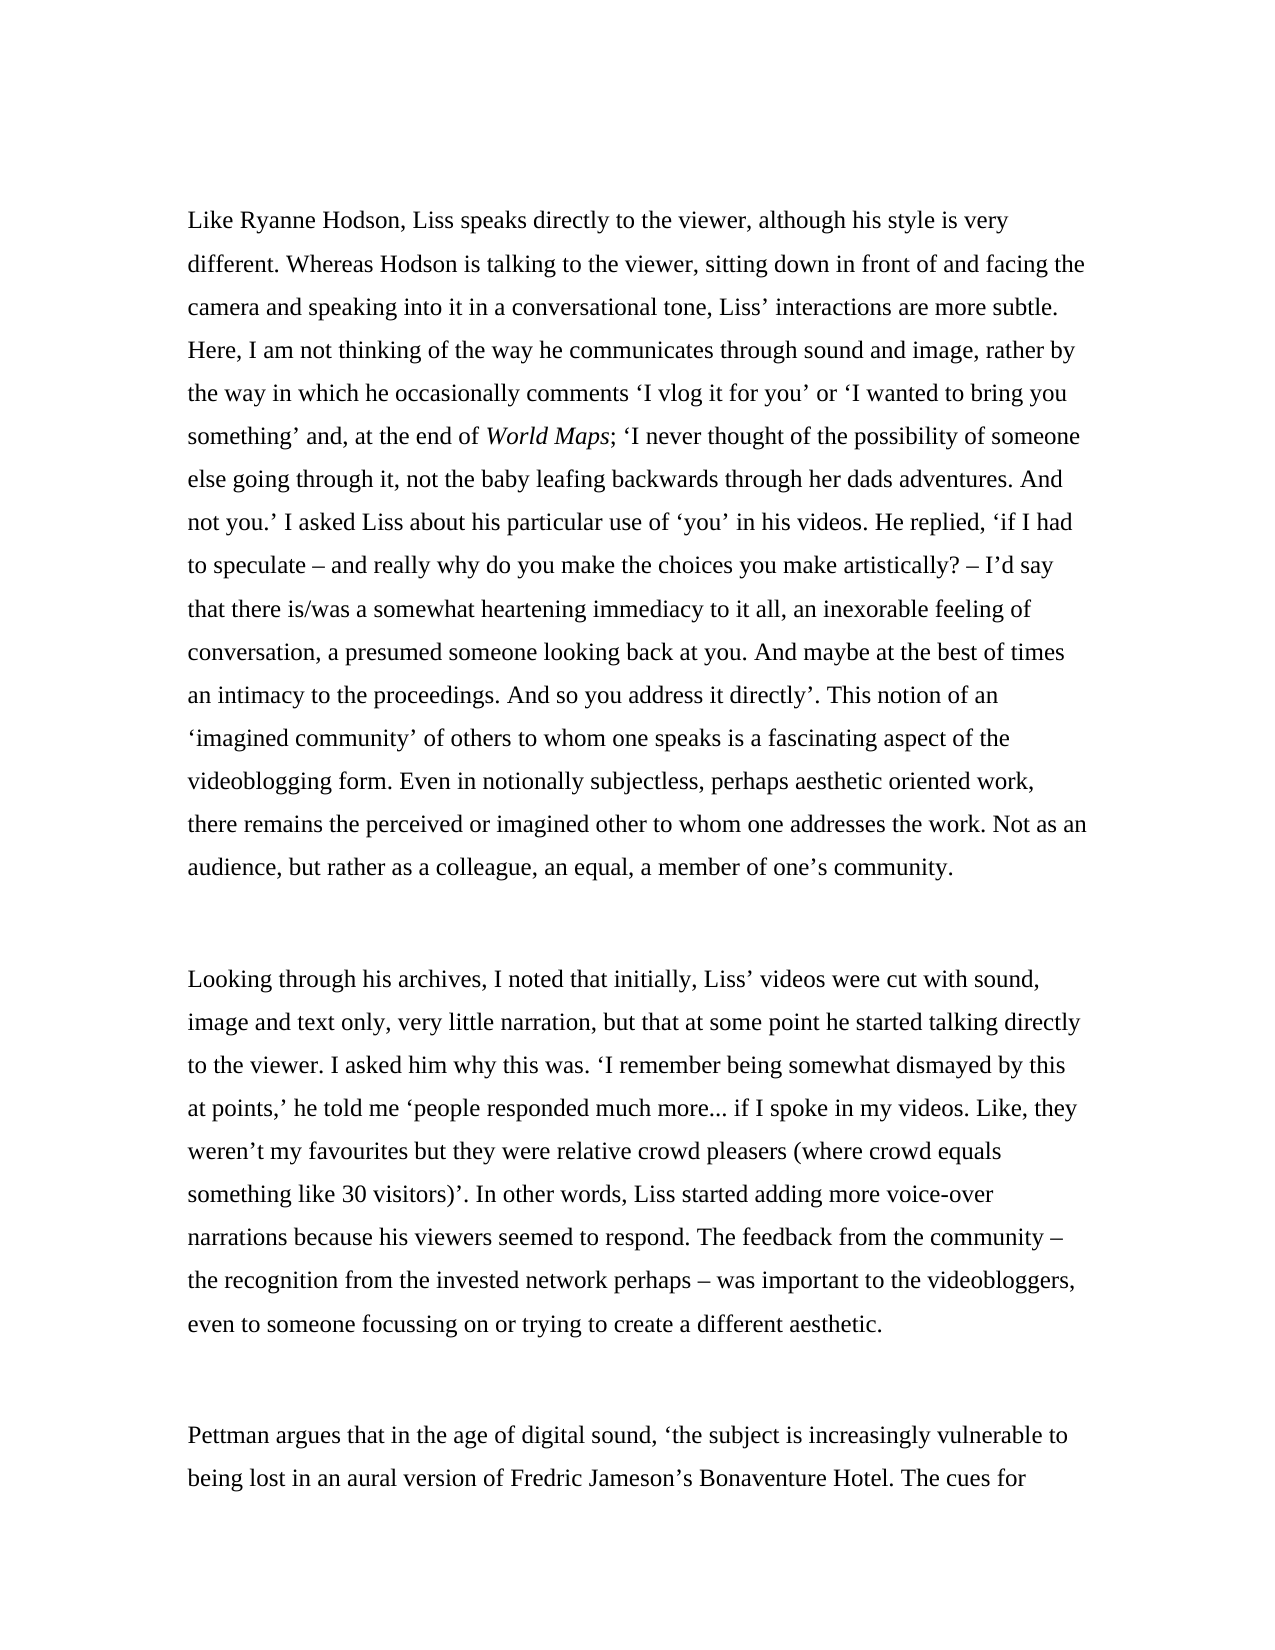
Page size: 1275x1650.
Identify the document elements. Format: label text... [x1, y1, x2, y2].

text Looking through his archives, I noted that initially, Liss’ videos were cut with sound, image and text only, very little narration, but that at some point he started talking directly to the viewer. I asked him why this was. ‘I remember being somewhat dismayed by this at points,’ he told me ‘people responded much more... if I spoke in my videos. Like, they weren’t my favourites but they were relative crowd pleasers (where crowd equals something like 30 visitors)’. In other words, Liss started adding more voice-over narrations because his viewers seemed to respond. The feedback from the community – the recognition from the invested network perhaps – was important to the videobloggers, even to someone focussing on or trying to create a different aesthetic. [187, 964, 1087, 1337]
text Like Ryanne Hodson, Liss speaks directly to the viewer, although his style is very different. Whereas Hodson is talking to the viewer, sitting down in front of and facing the camera and speaking into it in a conversational tone, Liss’ interactions are more subtle. Here, I am not thinking of the way he communicates through sound and image, rather by the way in which he occasionally comments ‘I vlog it for you’ or ‘I wanted to bring you something’ and, at the end of World Maps; ‘I never thought of the possibility of someone else going through it, not the baby leafing backwards through her dads adventures. And not you.’ I asked Liss about his particular use of ‘you’ in his videos. He replied, ‘if I had to speculate – and really why do you make the choices you make artistically? – I’d say that there is/was a somewhat heartening immediacy to it all, an inexorable feeling of conversation, a presumed someone looking back at you. And maybe at the best of times an intimacy to the proceedings. And so you address it directly’. This notion of an ‘imagined community’ of others to whom one speaks is a fascinating aspect of the videoblogging form. Even in notionally subjectless, perhaps aesthetic oriented work, there remains the perceived or imagined other to whom one addresses the work. Not as an audience, but rather as a colleague, an equal, a member of one’s community. [187, 206, 1087, 881]
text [187, 1420, 1087, 1492]
